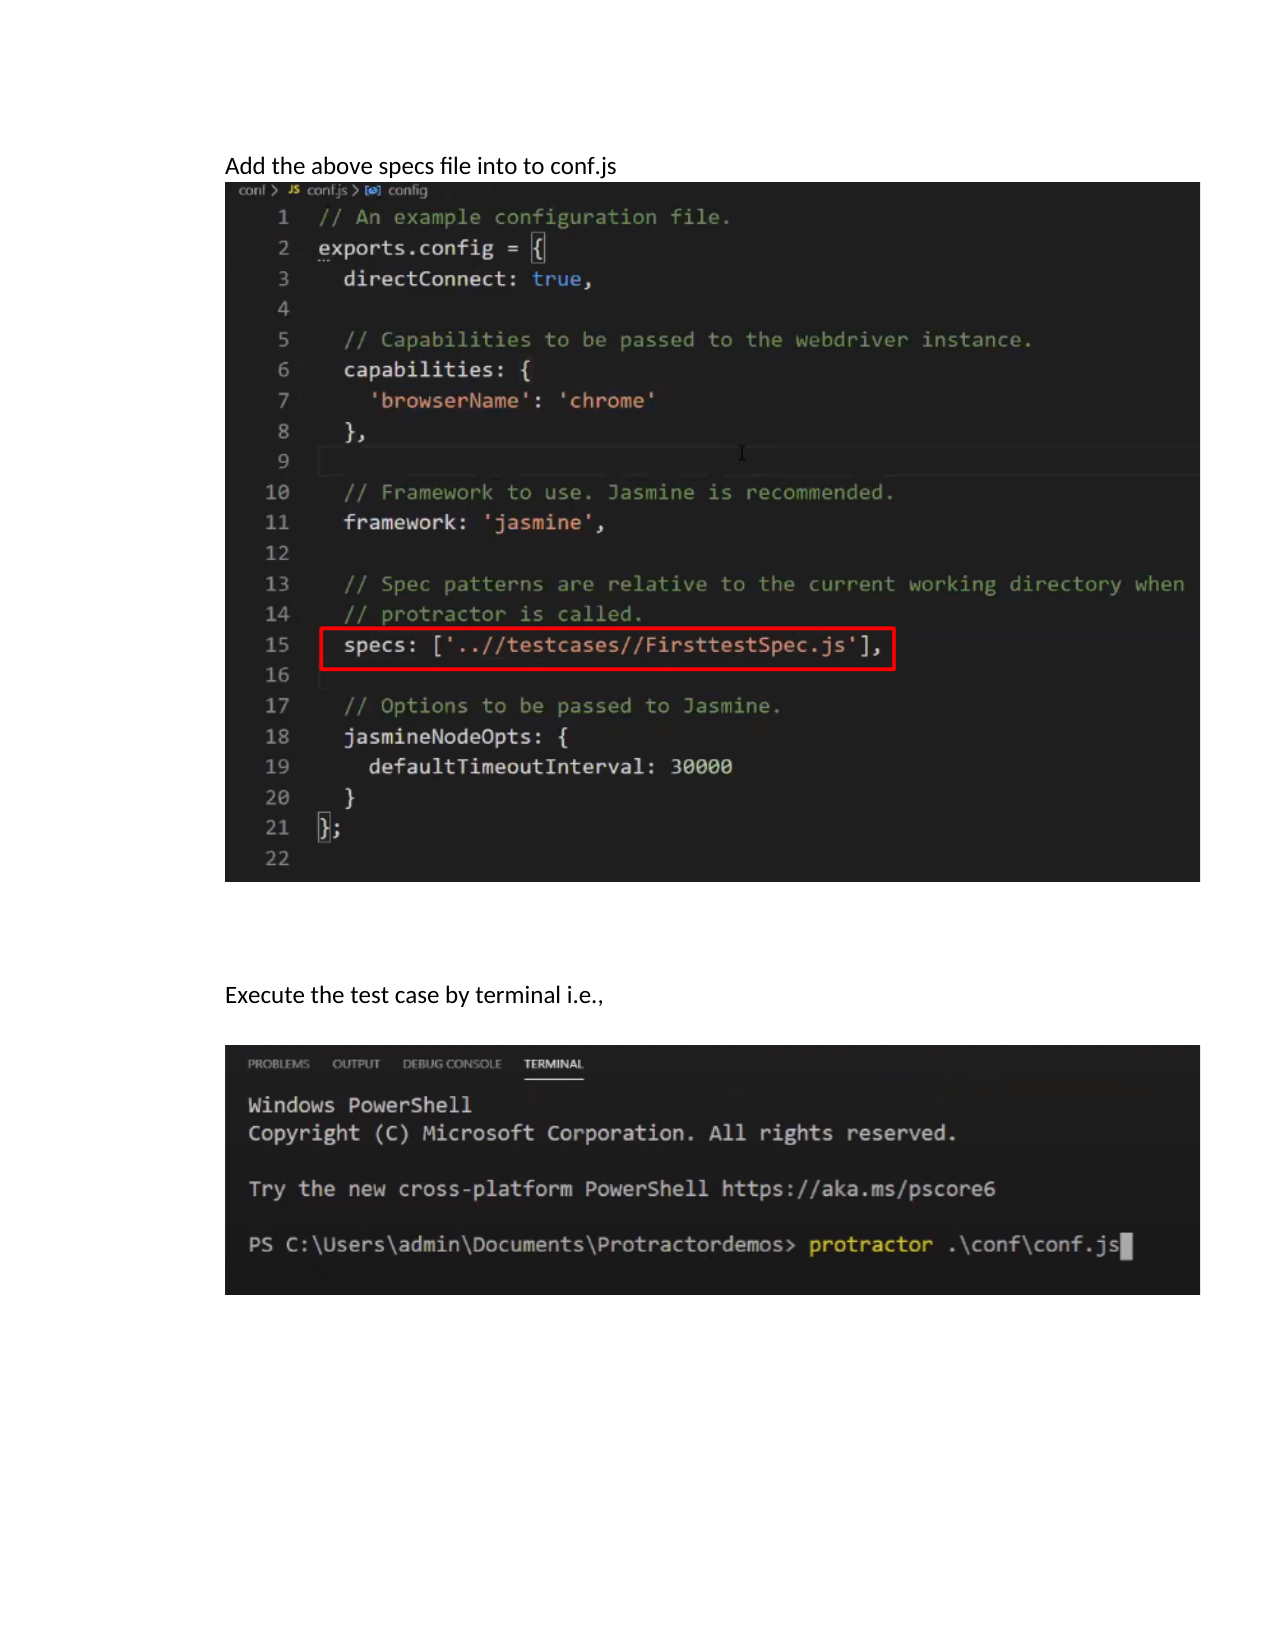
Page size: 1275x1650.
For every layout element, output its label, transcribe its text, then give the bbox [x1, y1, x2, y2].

list Execute the test case by terminal i.e., [225, 979, 1125, 1010]
picture [225, 1045, 1200, 1295]
list Add the above specs file into to conf.js [225, 150, 1125, 182]
picture [225, 182, 1200, 882]
